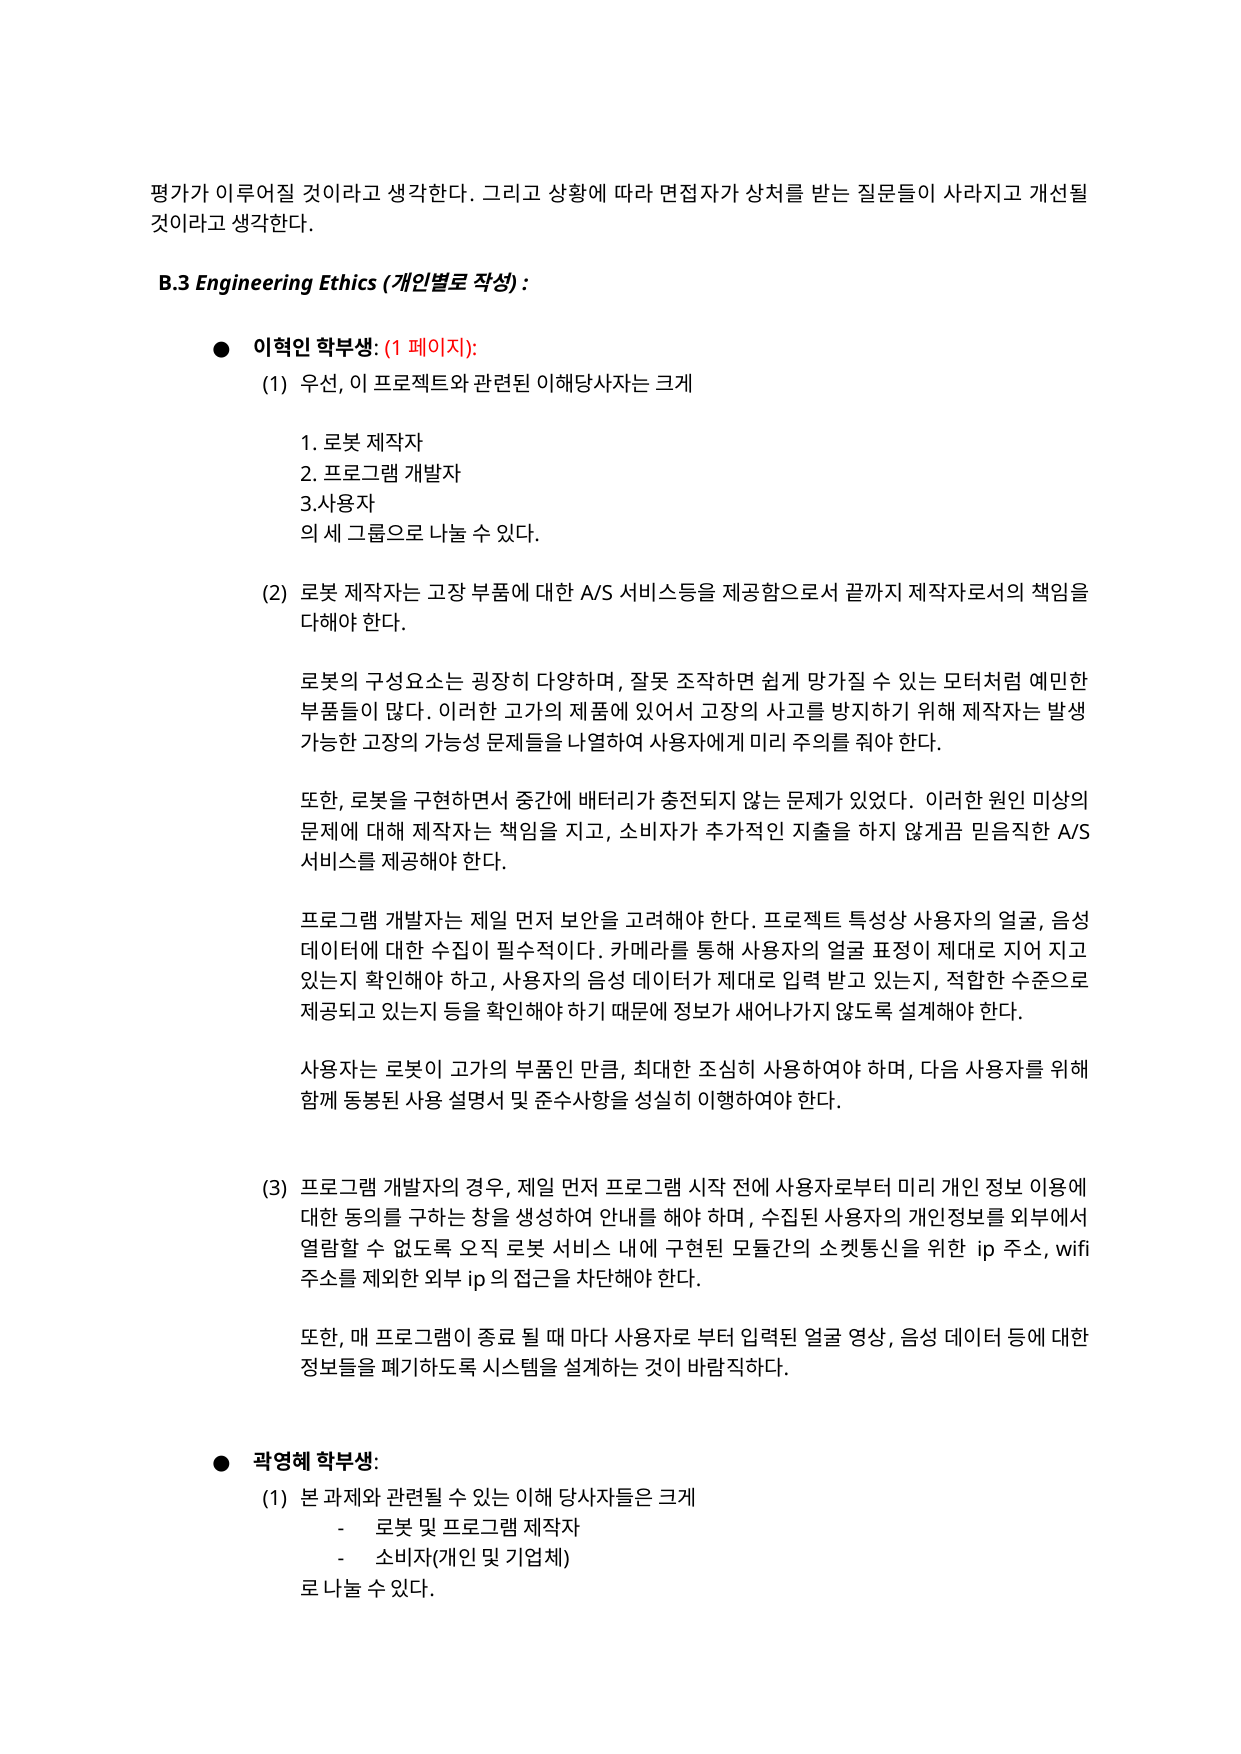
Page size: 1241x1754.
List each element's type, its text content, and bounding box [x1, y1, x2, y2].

list 본 과제와 관련될 수 있는 이해 당사자들은 크게 [262, 1481, 1090, 1511]
text 1. 로봇 제작자 [300, 426, 1090, 457]
text B.3 Engineering Ethics (개인별로 작성) : [158, 266, 1090, 297]
text 로봇의 구성요소는 굉장히 다양하며, 잘못 조작하면 쉽게 망가질 수 있는 모터처럼 예민한 부품들이 많다. 이러한 고가의 제품에 있어서 고장의 사고를 방지하기 위해 제작자는 발생 가능한 고장의 가능성 문제들을 나열하여 사용자에게 미리 주의를 줘야 한다. [300, 665, 1090, 756]
list 로봇 제작자는 고장 부품에 대한 A/S 서비스등을 제공함으로서 끝까지 제작자로서의 책임을 다해야 한다. [262, 576, 1090, 637]
text 3.사용자 [300, 487, 1090, 517]
list 로봇 및 프로그램 제작자 [337, 1511, 1090, 1542]
text 로 나눌 수 있다. [150, 1572, 1090, 1602]
text 사용자는 로봇이 고가의 부품인 만큼, 최대한 조심히 사용하여야 하며, 다음 사용자를 위해 함께 동봉된 사용 설명서 및 준수사항을 성실히 이행하여야 한다. [300, 1054, 1090, 1114]
list 우선, 이 프로젝트와 관련된 이해당사자는 크게 [262, 368, 1090, 398]
list 곽영혜 학부생: [212, 1438, 1090, 1481]
text 프로그램 개발자는 제일 먼저 보안을 고려해야 한다. 프로젝트 특성상 사용자의 얼굴, 음성 데이터에 대한 수집이 필수적이다. 카메라를 통해 사용자의 얼굴 표정이 제대로 지어 지고 있는지 확인해야 하고, 사용자의 음성 데이터가 제대로 입력 받고 있는지, 적합한 수준으로 제공되고 있는지 등을 확인해야 하기 때문에 정보가 새어나가지 않도록 설계해야 한다. [300, 904, 1090, 1025]
text 또한, 매 프로그램이 종료 될 때 마다 사용자로 부터 입력된 얼굴 영상, 음성 데이터 등에 대한 정보들을 폐기하도록 시스템을 설계하는 것이 바람직하다. [300, 1321, 1090, 1381]
text 또한, 로봇을 구현하면서 중간에 배터리가 충전되지 않는 문제가 있었다. 이러한 원인 미상의 문제에 대해 제작자는 책임을 지고, 소비자가 추가적인 지출을 하지 않게끔 믿음직한 A/S 서비스를 제공해야 한다. [300, 784, 1090, 876]
list 소비자(개인 및 기업체) [337, 1542, 1090, 1572]
text 의 세 그룹으로 나눌 수 있다. [300, 517, 1090, 548]
text 2. 프로그램 개발자 [300, 457, 1090, 487]
list 이혁인 학부생: (1 페이지): [212, 325, 1090, 368]
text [150, 177, 1090, 238]
list 프로그램 개발자의 경우, 제일 먼저 프로그램 시작 전에 사용자로부터 미리 개인 정보 이용에 대한 동의를 구하는 창을 생성하여 안내를 해야 하며, 수집된 사용자의 개인정보를 외부에서 열람할 수 없도록 오직 로봇 서비스 내에 구현된 모듈간의 소켓통신을 위한 ip 주소, wifi 주소를 제외한 외부 ip의 접근을 차단해야 한다. [262, 1171, 1090, 1292]
